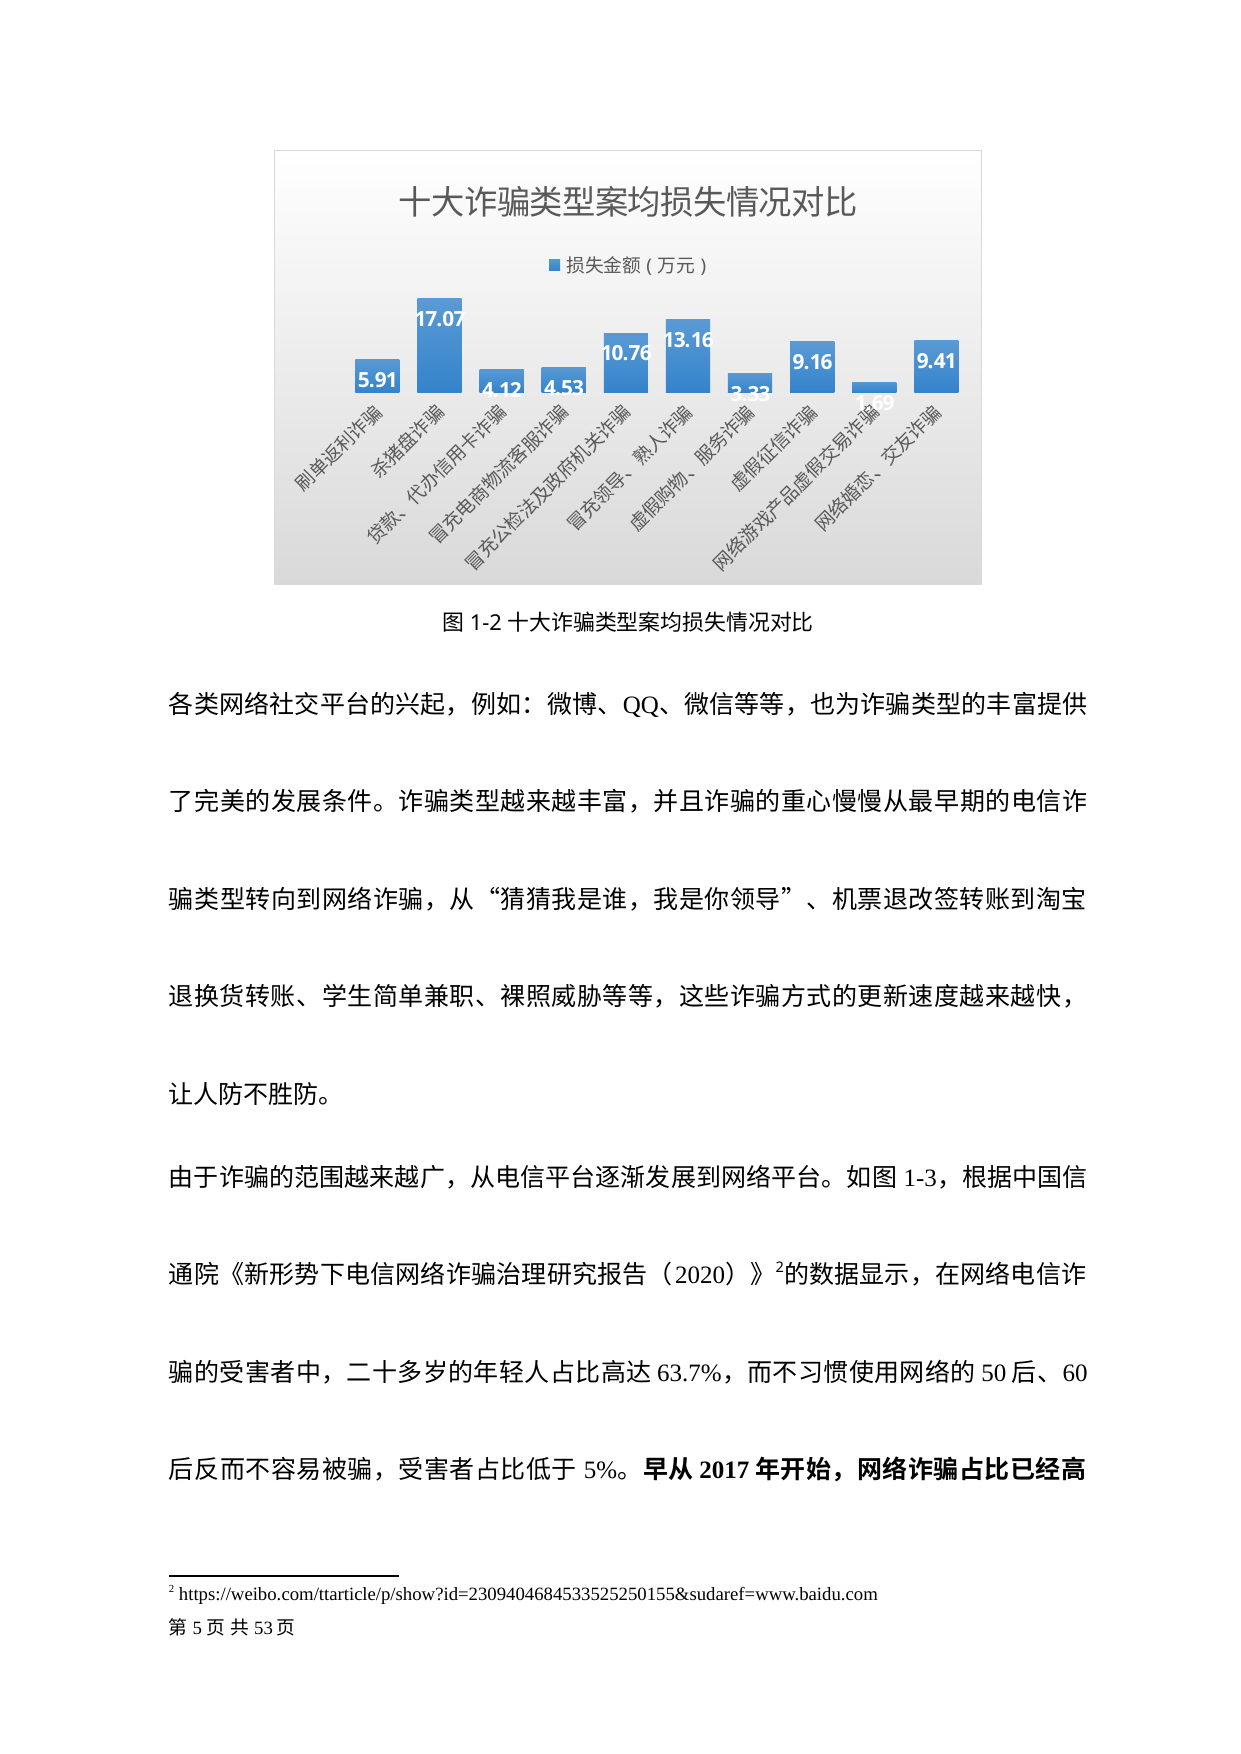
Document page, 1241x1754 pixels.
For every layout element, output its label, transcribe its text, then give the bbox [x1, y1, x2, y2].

text 图 1-2 十大诈骗类型案均损失情况对比 [169, 605, 1087, 637]
text 各类网络社交平台的兴起，例如：微博、QQ、微信等等，也为诈骗类型的丰富提供了完美的发展条件。诈骗类型越来越丰富，并且诈骗的重心慢慢从最早期的电信诈骗类型转向到网络诈骗，从“猜猜我是谁，我是你领导”、机票退改签转账到淘宝退换货转账、学生简单兼职、裸照威胁等等，这些诈骗方式的更新速度越来越快，让人防不胜防。 [169, 670, 1087, 1125]
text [169, 1143, 1087, 1501]
